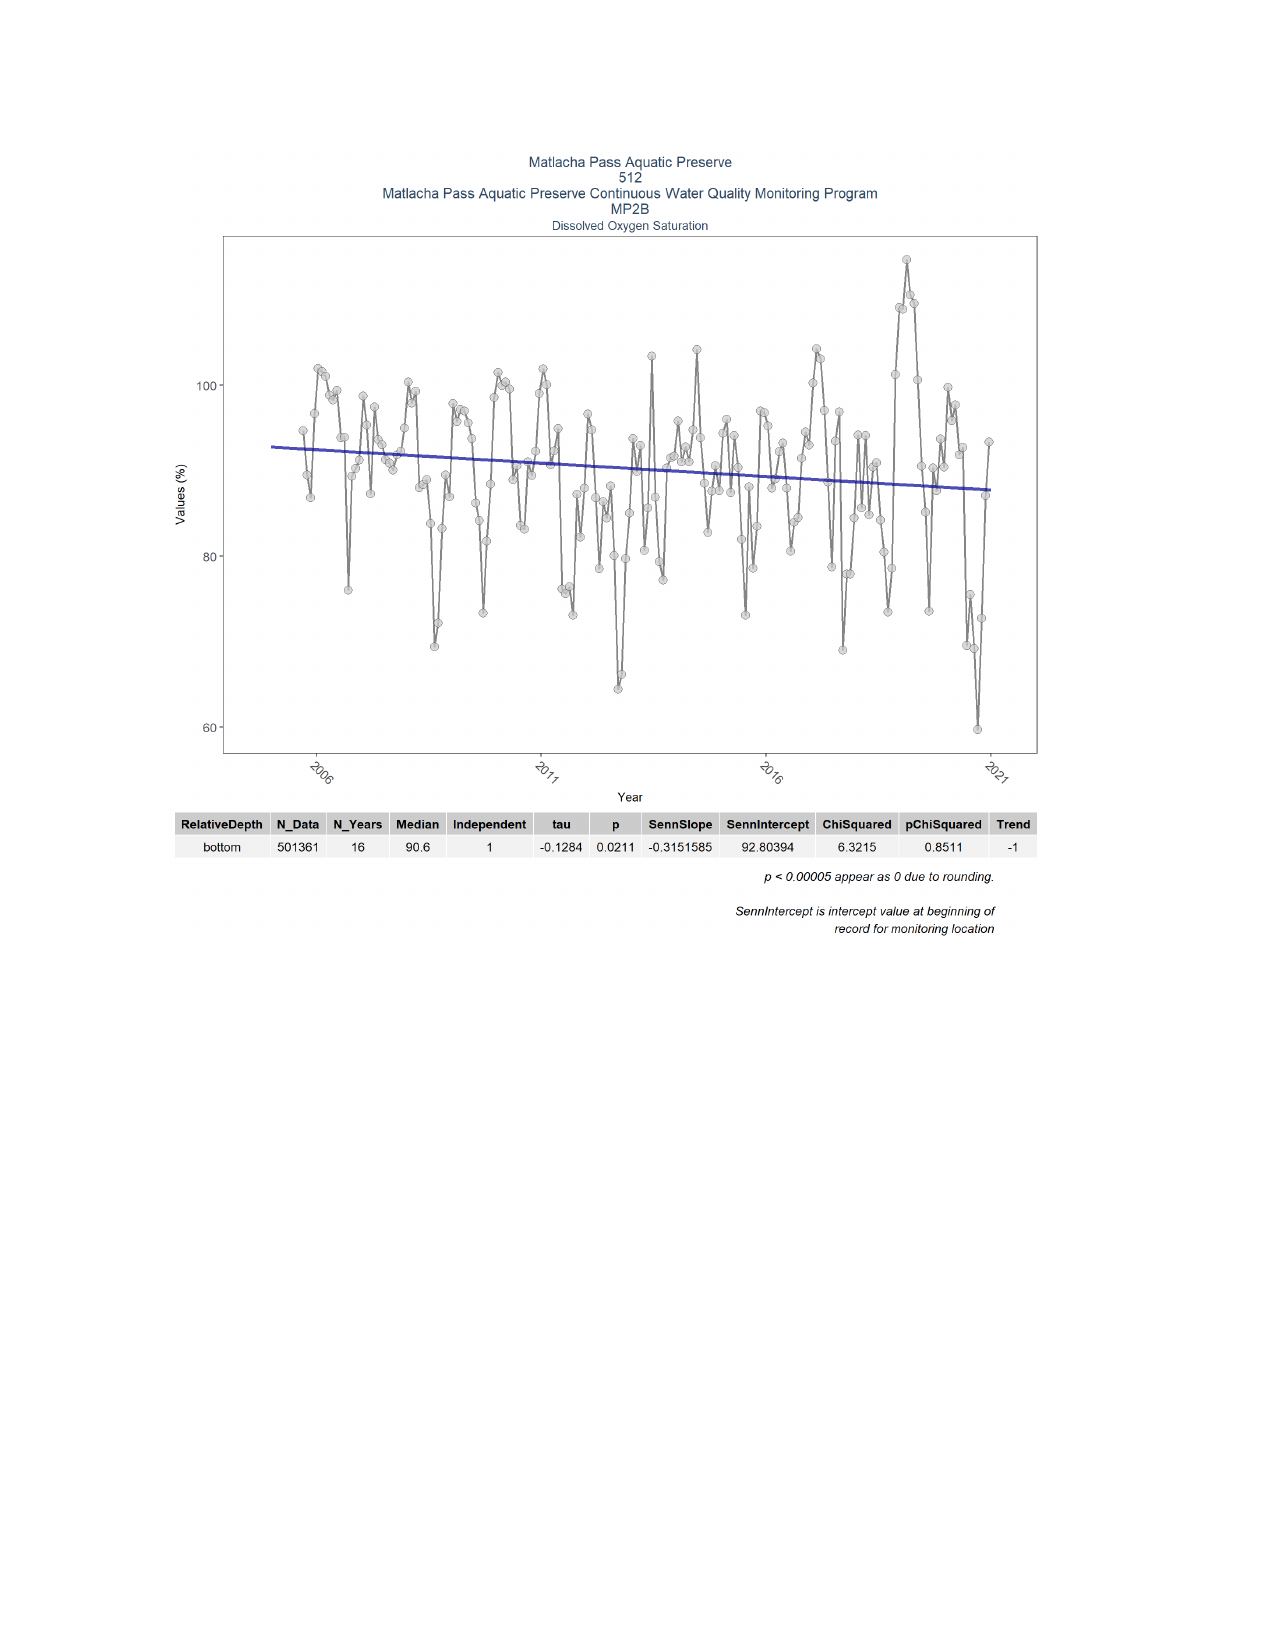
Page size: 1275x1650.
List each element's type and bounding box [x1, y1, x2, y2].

picture [168, 150, 1044, 938]
